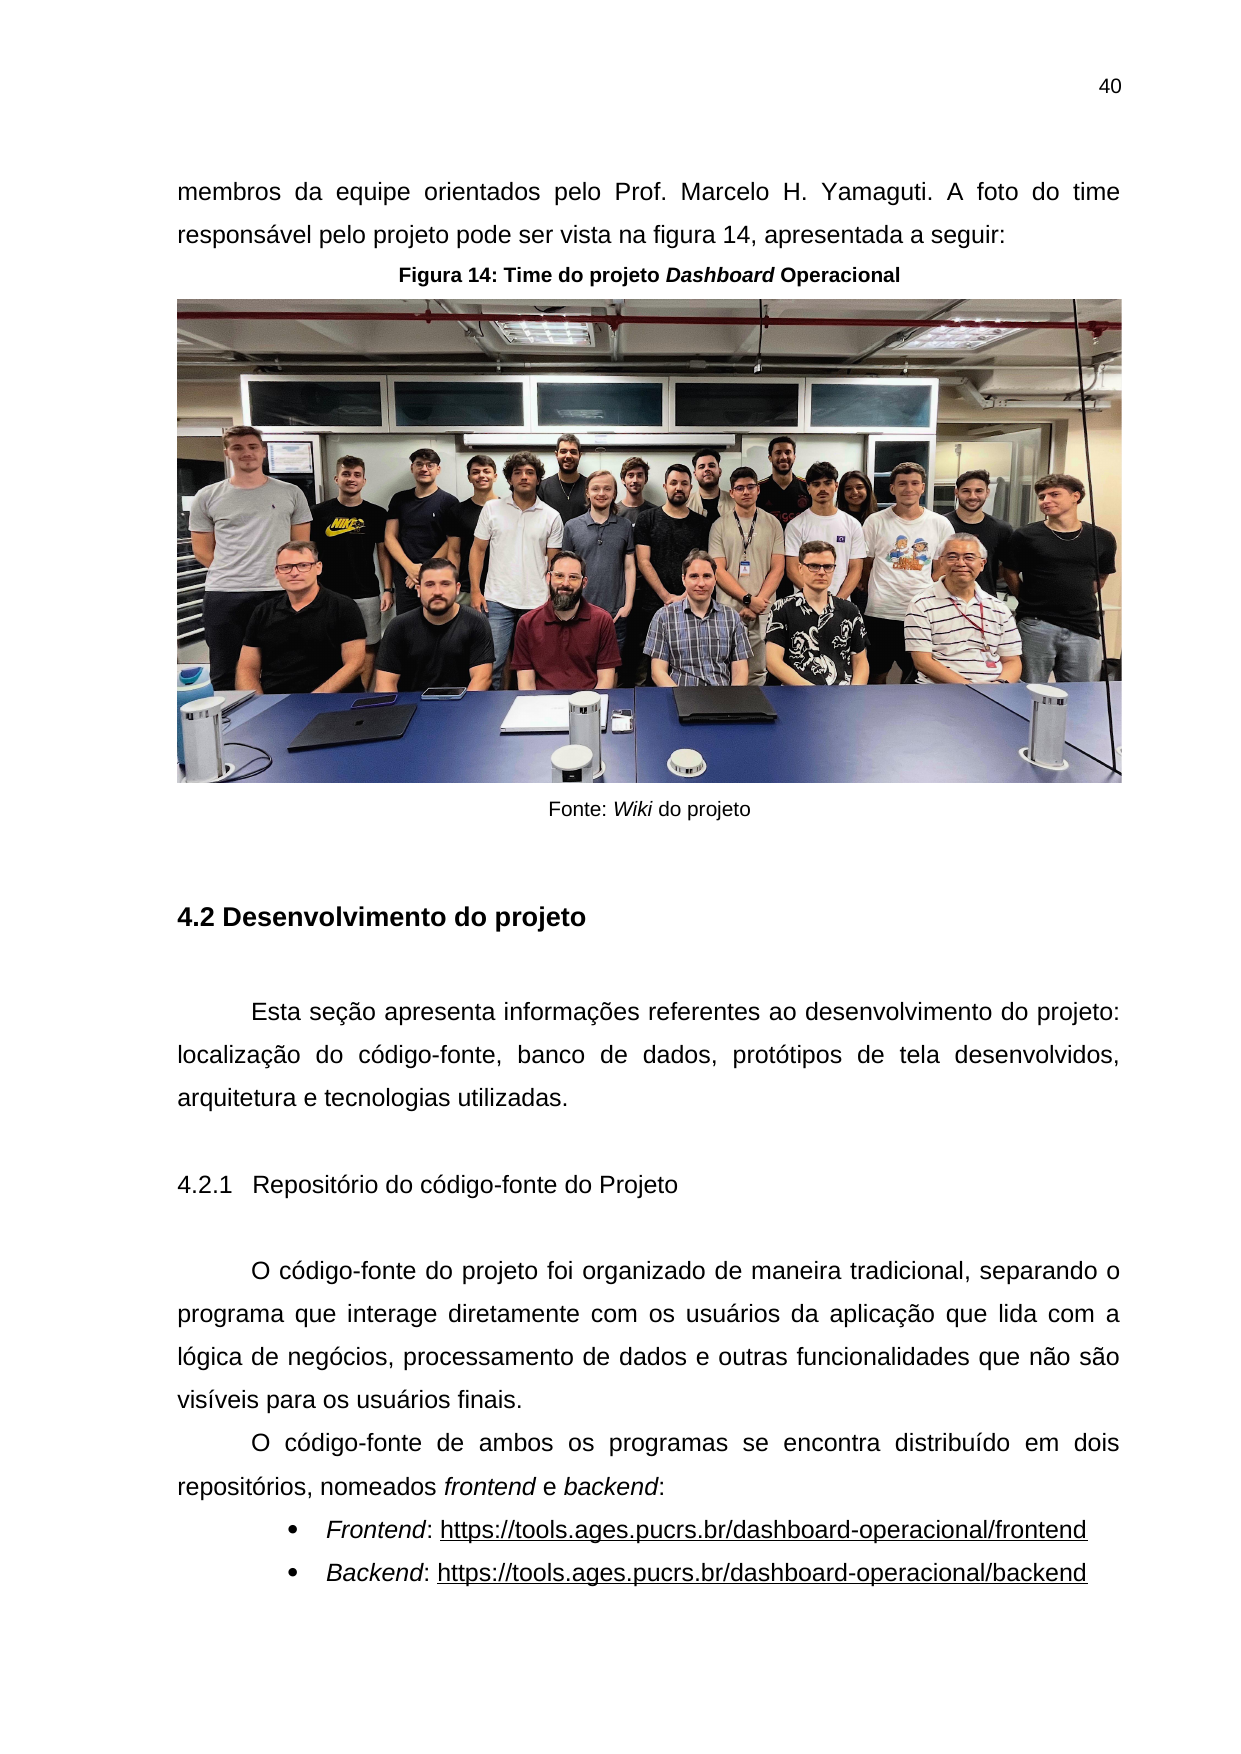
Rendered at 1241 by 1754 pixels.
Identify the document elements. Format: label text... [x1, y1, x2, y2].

text Fonte: Wiki do projeto [177, 797, 1122, 821]
list Repositório do código-fonte do Projeto [177, 1169, 1122, 1198]
text Esta seção apresenta informações referentes ao desenvolvimento do projeto: localização do código-fonte, banco de dados, protótipos de tela desenvolvidos, arquitetura e tecnologias utilizadas. [177, 997, 1122, 1112]
picture [177, 299, 1122, 783]
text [177, 177, 1122, 249]
text O código-fonte de ambos os programas se encontra distribuído em dois repositórios, nomeados frontend e backend: [177, 1428, 1122, 1500]
subtitle 4.2 Desenvolvimento do projeto [177, 901, 1122, 932]
text O código-fonte do projeto foi organizado de maneira tradicional, separando o programa que interage diretamente com os usuários da aplicação que lida com a lógica de negócios, processamento de dados e outras funcionalidades que não são visíveis para os usuários finais. [177, 1256, 1122, 1414]
list Backend: https://tools.ages.pucrs.br/dashboard-operacional/backend [288, 1558, 1122, 1587]
list Frontend: https://tools.ages.pucrs.br/dashboard-operacional/frontend [288, 1514, 1122, 1543]
